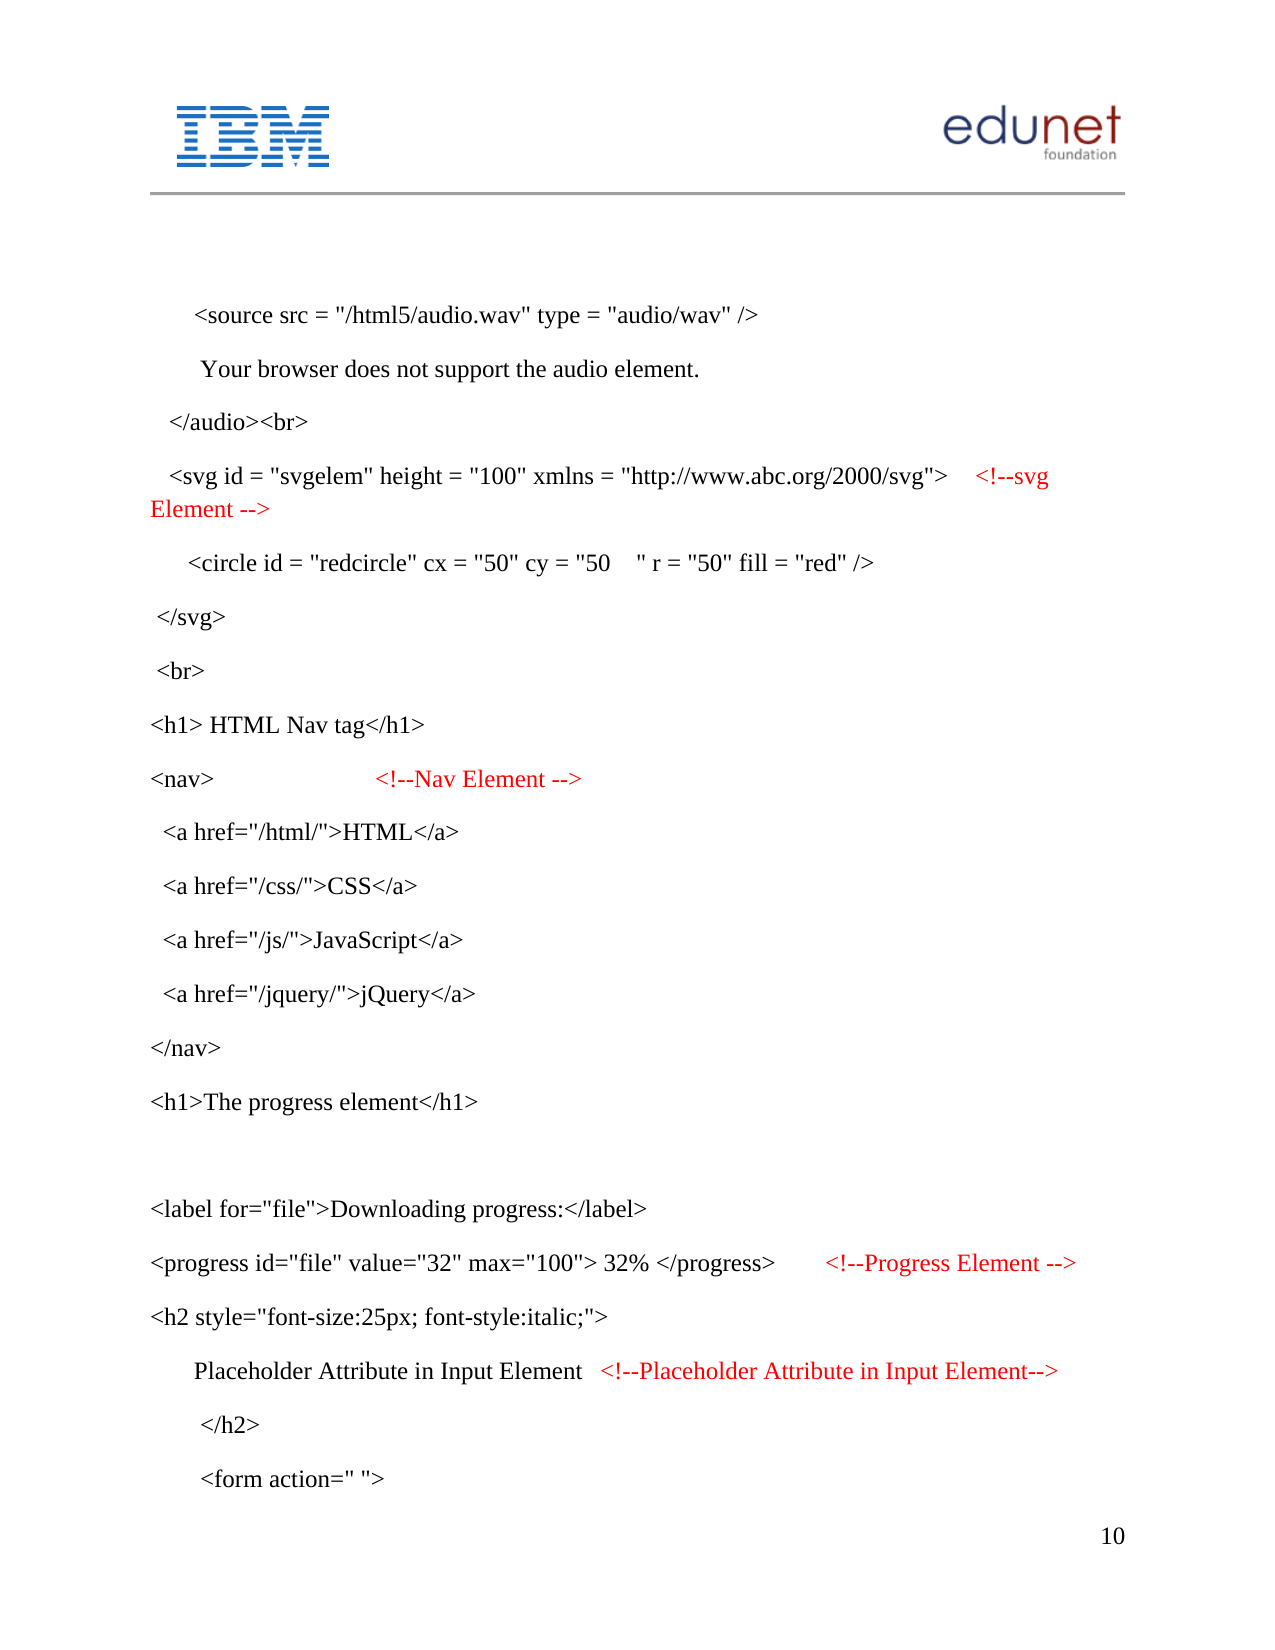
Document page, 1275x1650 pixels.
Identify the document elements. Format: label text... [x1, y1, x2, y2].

text <a href="/js/">JavaScript</a> [150, 925, 1125, 954]
text <source src = "/html5/audio.wav" type = "audio/wav" /> [150, 300, 1125, 328]
picture [176, 106, 329, 167]
text Placeholder Attribute in Input Element <!--Placeholder Attribute in Input Element--> [150, 1356, 1125, 1385]
picture [941, 95, 1125, 167]
text <br> [150, 656, 1125, 685]
text <h2 style="font-size:25px; font-style:italic;"> [150, 1302, 1125, 1331]
text <svg id = "svgelem" height = "100" xmlns = "http://www.abc.org/2000/svg"> <!--svg Element --> [150, 461, 1125, 523]
text <a href="/css/">CSS</a> [150, 871, 1125, 900]
text </svg> [150, 602, 1125, 631]
text <a href="/jquery/">jQuery</a> [150, 979, 1125, 1008]
text </h2> [150, 1410, 1125, 1439]
text <h1>The progress element</h1> [150, 1087, 1125, 1116]
text </audio><br> [150, 407, 1125, 436]
text <nav> <!--Nav Element --> [150, 764, 1125, 792]
text <h1> HTML Nav tag</h1> [150, 710, 1125, 738]
text </nav> [150, 1033, 1125, 1062]
text <label for="file">Downloading progress:</label> [150, 1194, 1125, 1223]
text <circle id = "redcircle" cx = "50" cy = "50 " r = "50" fill = "red" /> [150, 548, 1125, 577]
text Your browser does not support the audio element. [150, 354, 1125, 382]
text <progress id="file" value="32" max="100"> 32% </progress> <!--Progress Element --> [150, 1248, 1125, 1277]
text <a href="/html/">HTML</a> [150, 817, 1125, 846]
text <form action=" "> [150, 1464, 1125, 1492]
